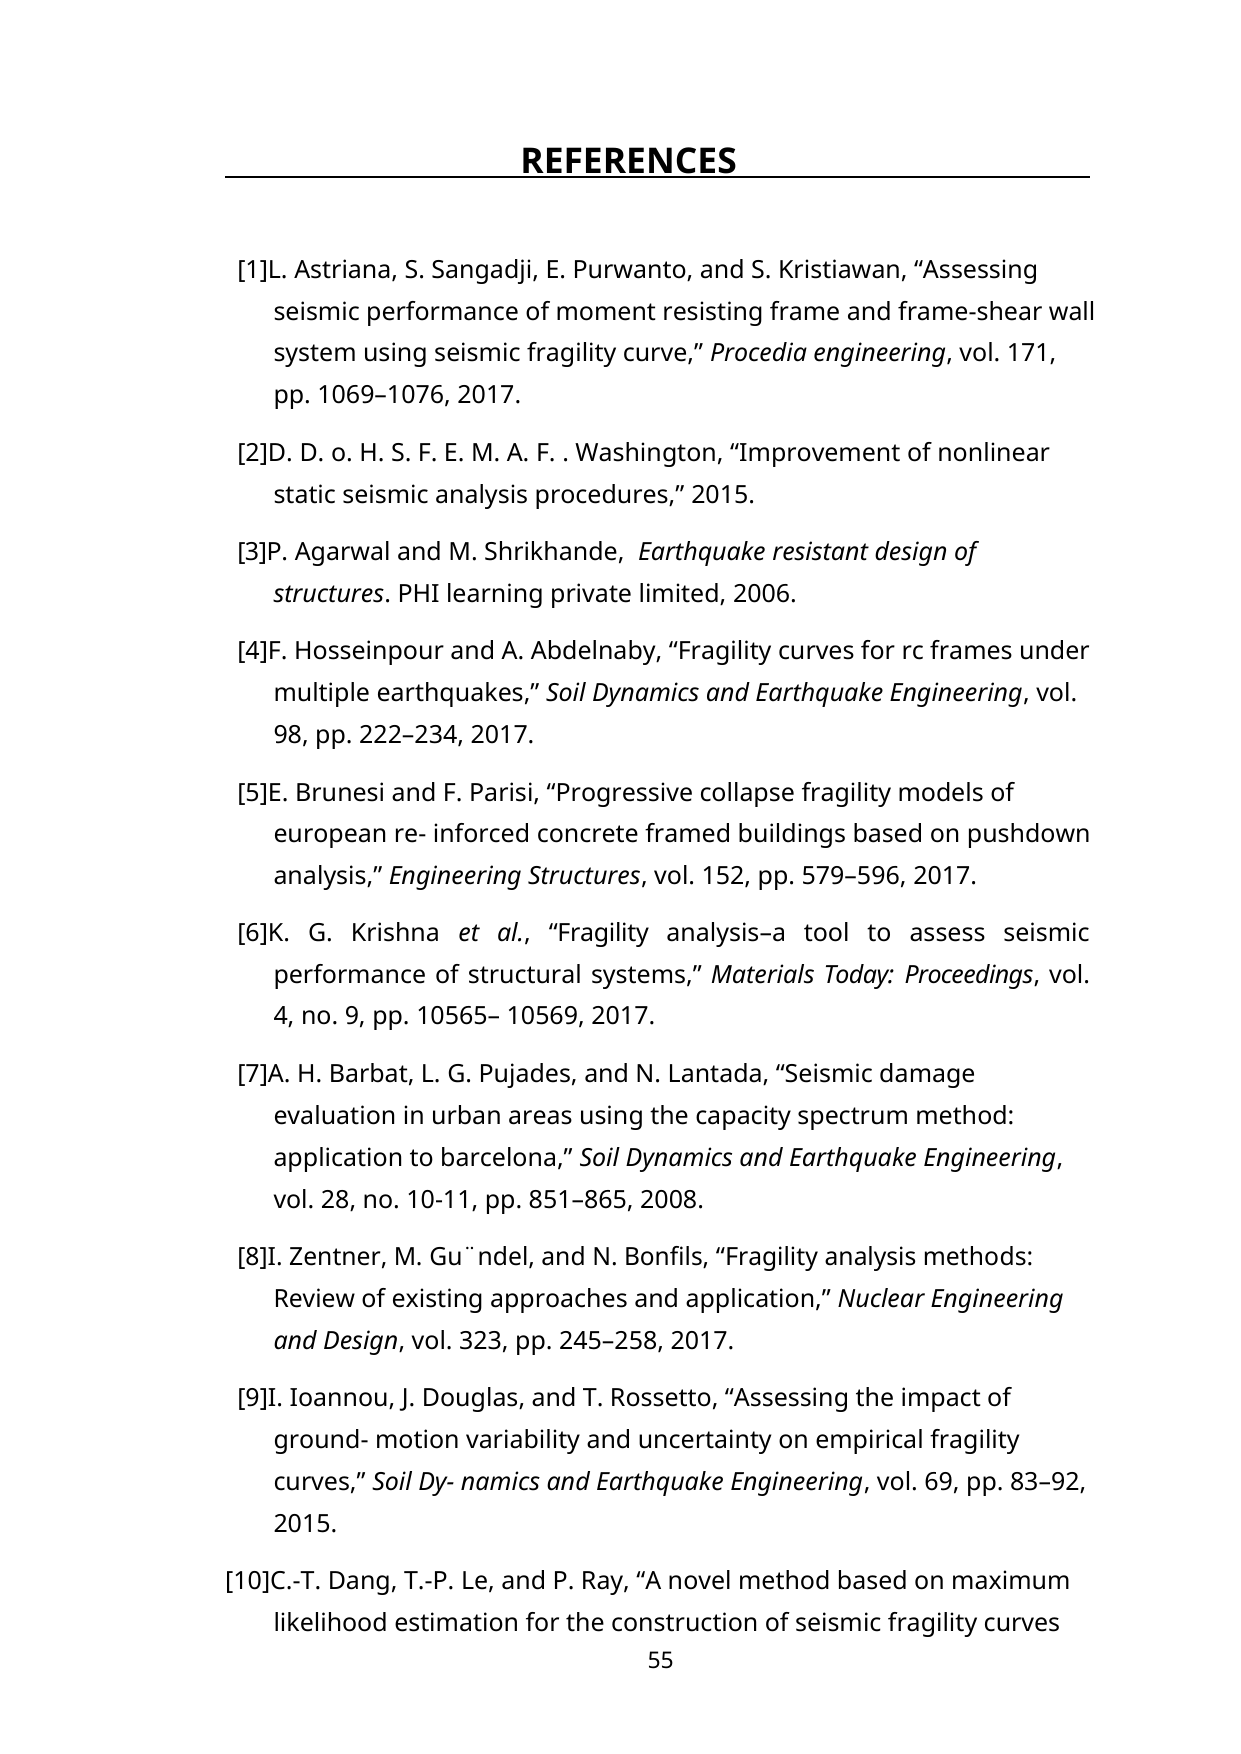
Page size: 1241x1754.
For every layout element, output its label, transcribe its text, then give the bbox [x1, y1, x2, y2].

subtitle REFERENCES [225, 137, 1186, 183]
text [5]E. Brunesi and F. Parisi, “Progressive collapse fragility models of european re- inforced concrete framed buildings based on pushdown analysis,” Engineering Structures, vol. 152, pp. 579–596, 2017. [237, 774, 1091, 892]
text [8]I. Zentner, M. Gu¨ndel, and N. Bonfils, “Fragility analysis methods: Review of existing approaches and application,” Nuclear Engineering and Design, vol. 323, pp. 245–258, 2017. [237, 1239, 1090, 1356]
text [4]F. Hosseinpour and A. Abdelnaby, “Fragility curves for rc frames under multiple earthquakes,” Soil Dynamics and Earthquake Engineering, vol. 98, pp. 222–234, 2017. [237, 633, 1090, 751]
text [7]A. H. Barbat, L. G. Pujades, and N. Lantada, “Seismic damage evaluation in urban areas using the capacity spectrum method: application to barcelona,” Soil Dynamics and Earthquake Engineering, vol. 28, no. 10-11, pp. 851–865, 2008. [237, 1056, 1098, 1215]
text [1]L. Astriana, S. Sangadji, E. Purwanto, and S. Kristiawan, “Assessing seismic performance of moment resisting frame and frame-shear wall system using seismic fragility curve,” Procedia engineering, vol. 171, pp. 1069–1076, 2017. [237, 251, 1098, 411]
text [9]I. Ioannou, J. Douglas, and T. Rossetto, “Assessing the impact of ground- motion variability and uncertainty on empirical fragility curves,” Soil Dy- namics and Earthquake Engineering, vol. 69, pp. 83–92, 2015. [237, 1380, 1090, 1539]
text [6]K. G. Krishna et al., “Fragility analysis–a tool to assess seismic performance of structural systems,” Materials Today: Proceedings, vol. 4, no. 9, pp. 10565– 10569, 2017. [237, 915, 1090, 1032]
text [3]P. Agarwal and M. Shrikhande, Earthquake resistant design of structures. PHI learning private limited, 2006. [237, 534, 1091, 609]
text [225, 1562, 1090, 1638]
text [2]D. D. o. H. S. F. E. M. A. F. . Washington, “Improvement of nonlinear static seismic analysis procedures,” 2015. [237, 434, 1090, 510]
